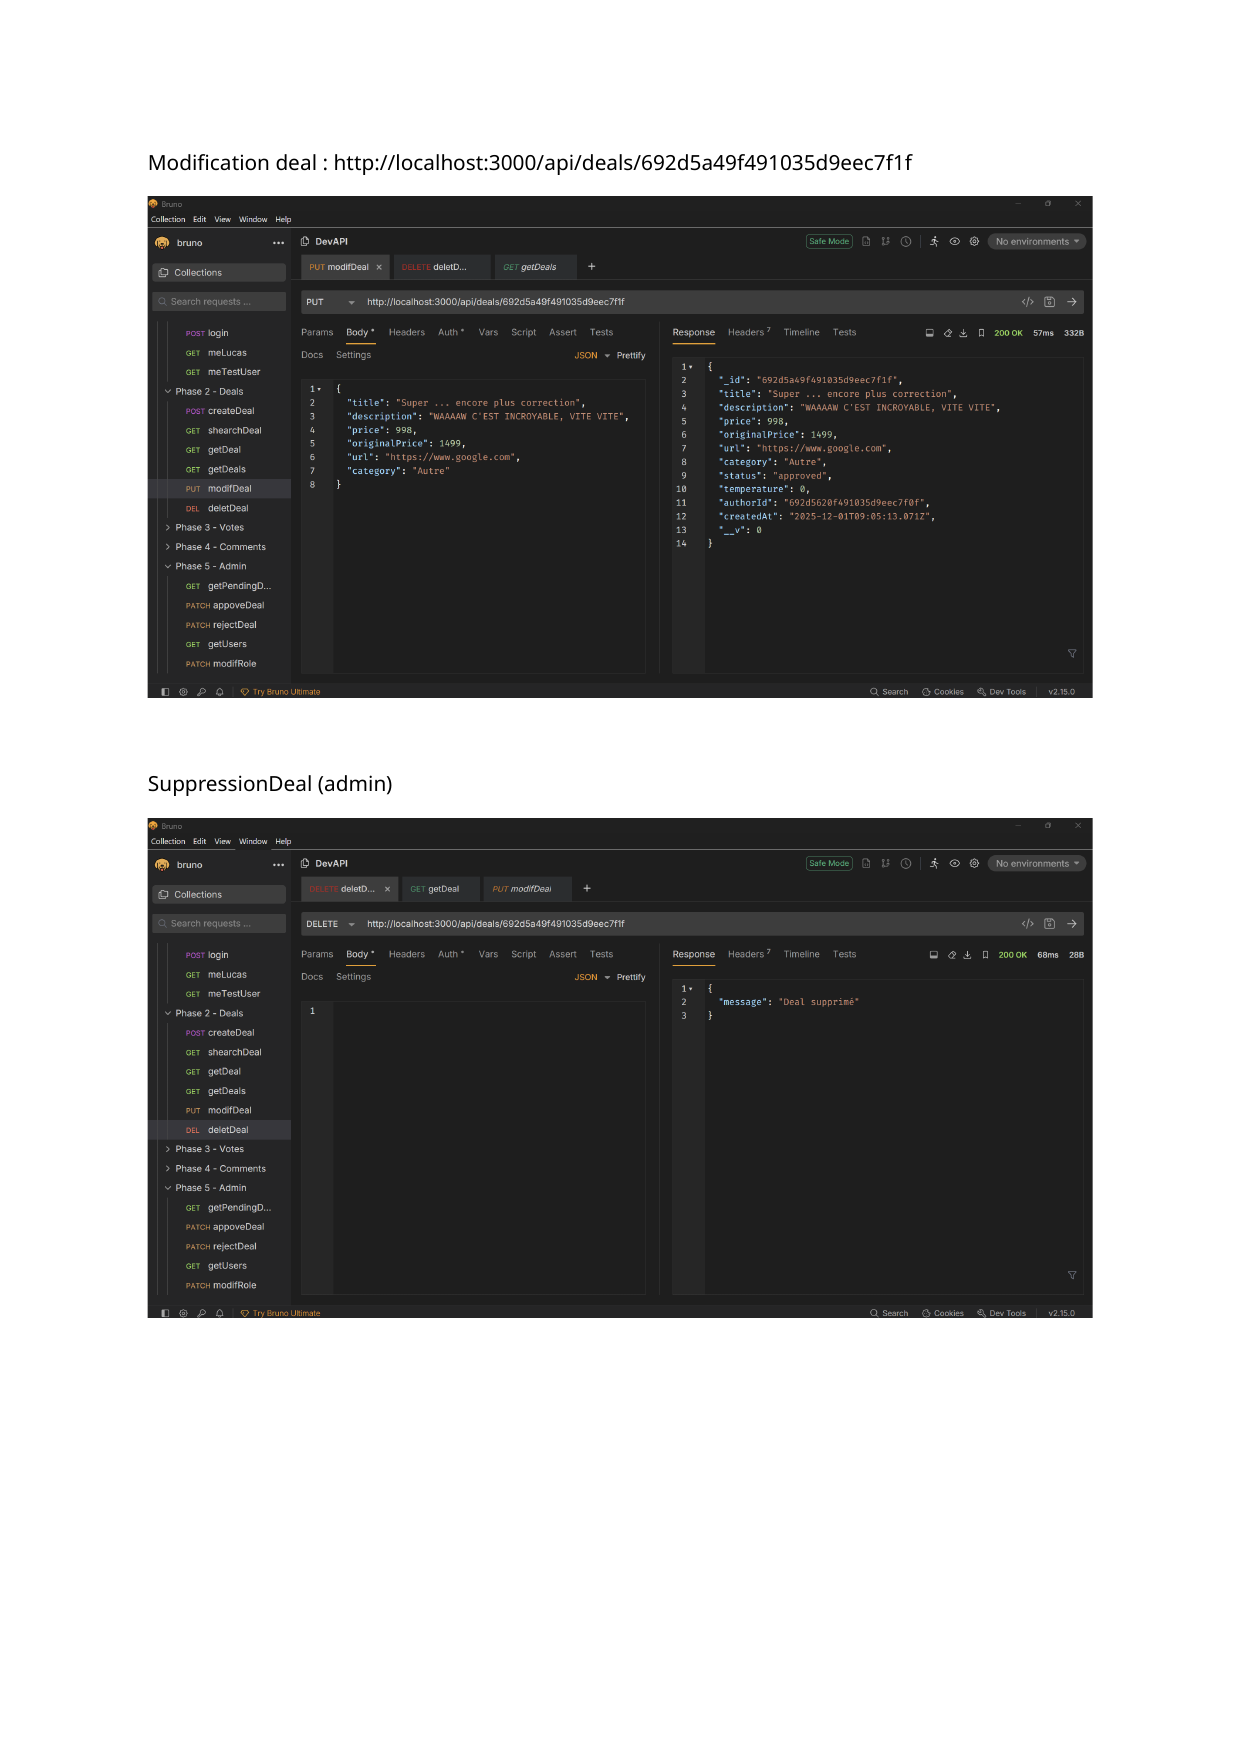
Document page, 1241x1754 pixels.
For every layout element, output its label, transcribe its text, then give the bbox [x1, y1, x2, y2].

text SuppressionDeal (admin) [148, 769, 1093, 797]
picture [147, 818, 1093, 1318]
text Modification deal : http://localhost:3000/api/deals/692d5a49f491035d9eec7f1f [148, 148, 1093, 176]
picture [147, 196, 1093, 698]
